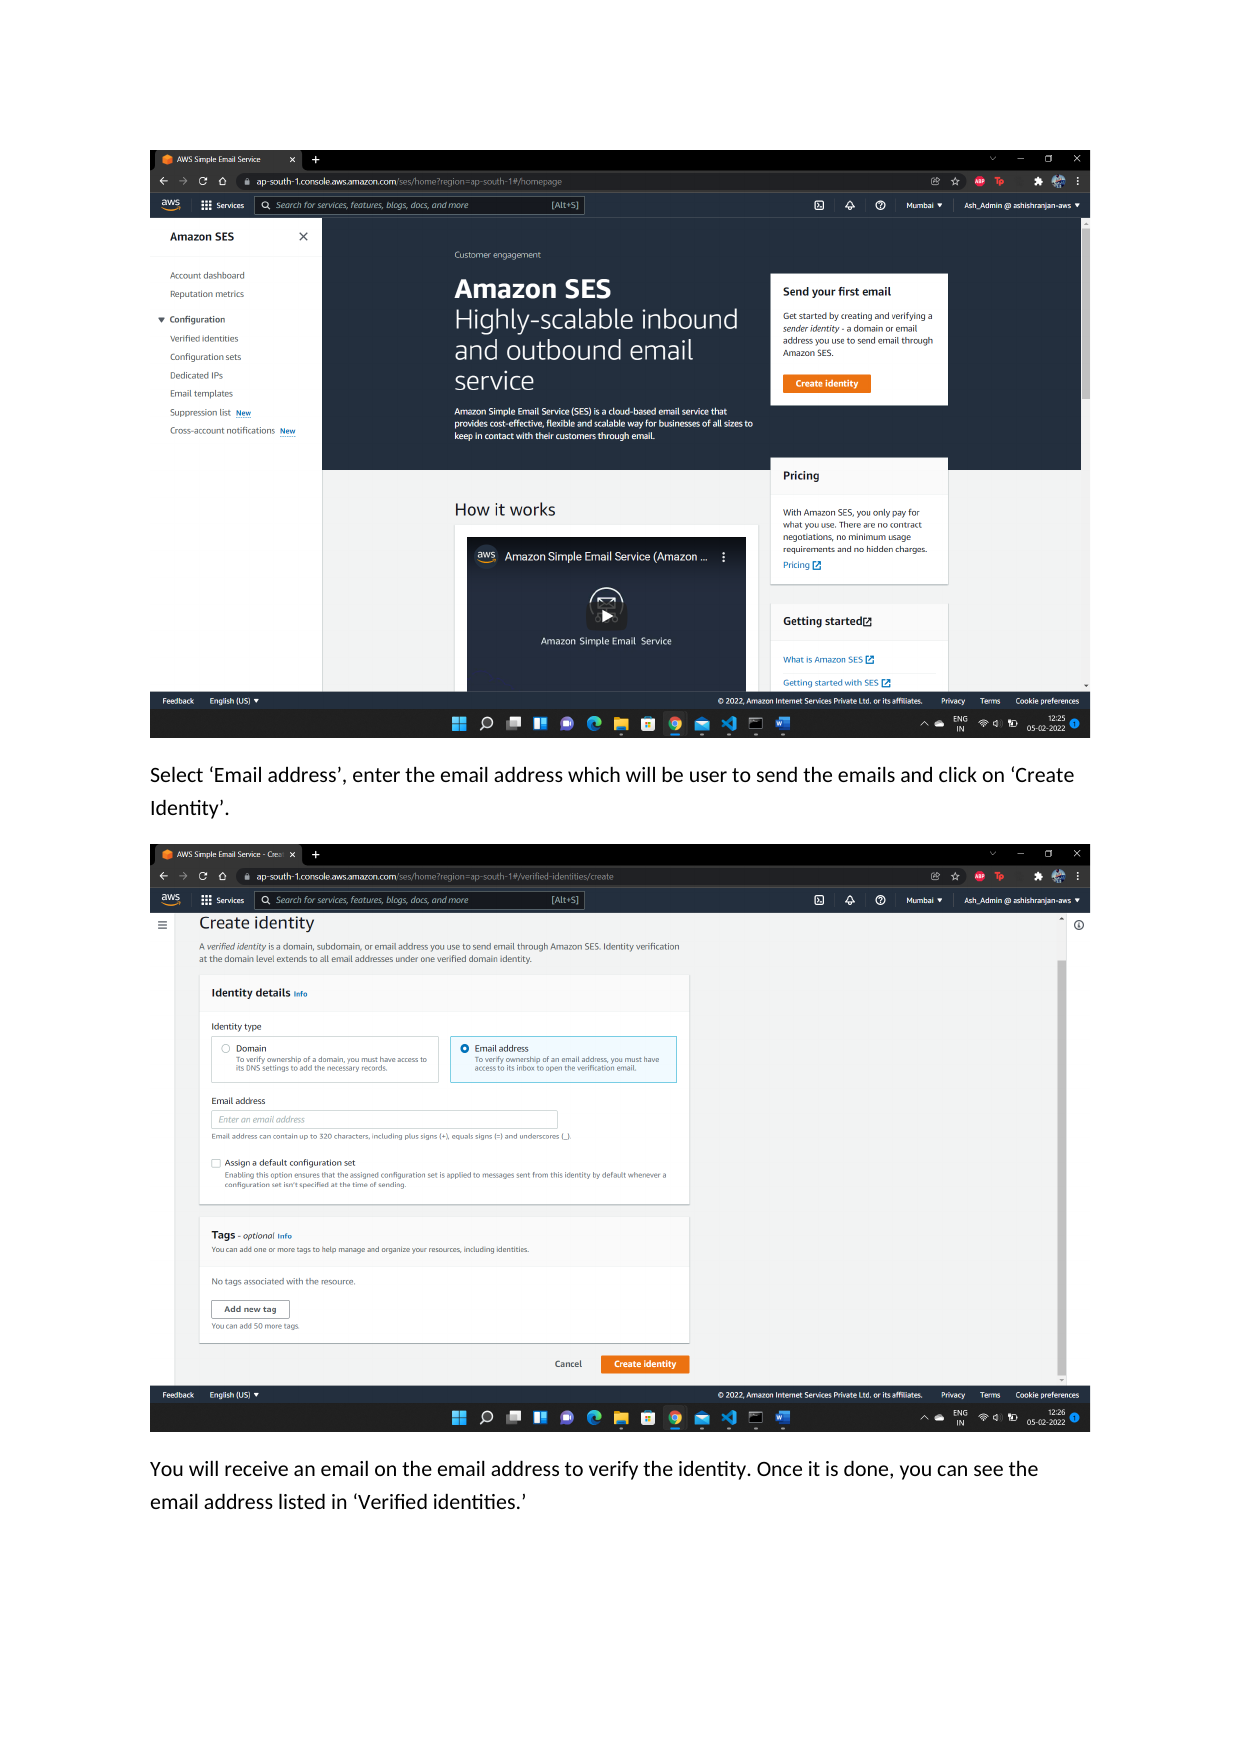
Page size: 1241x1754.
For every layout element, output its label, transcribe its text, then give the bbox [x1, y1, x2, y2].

picture [150, 844, 1091, 1432]
text Select ‘Email address’, enter the email address which will be user to send the emails and click on ‘Create Identity’. [150, 761, 1090, 821]
text You will receive an email on the email address to verify the identity. Once it is done, you can see the email address listed in ‘Verified identities.’ [150, 1455, 1090, 1515]
picture [150, 150, 1091, 738]
